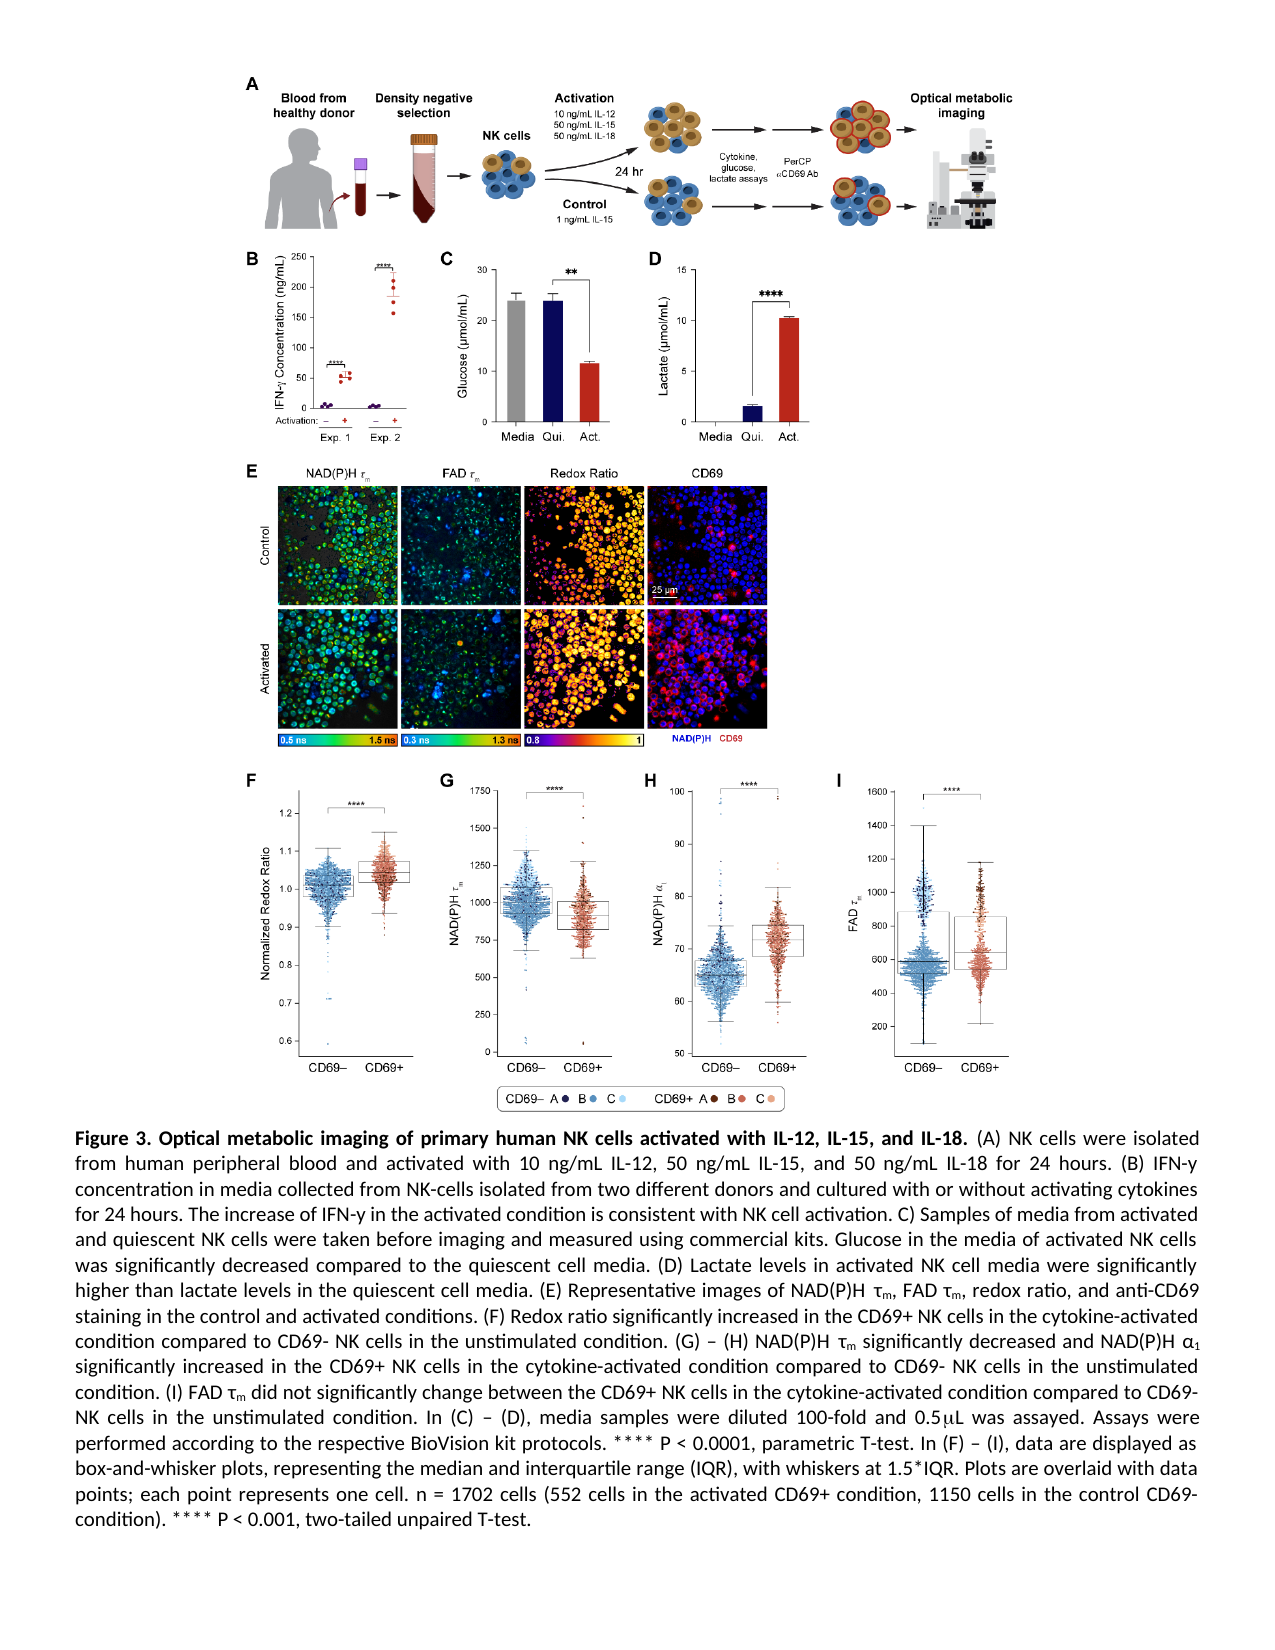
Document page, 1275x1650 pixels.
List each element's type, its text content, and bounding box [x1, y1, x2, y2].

picture [245, 75, 1030, 1125]
text Figure 3. Optical metabolic imaging of primary human NK cells activated with IL-12, IL-15, and IL-18. (A) NK cells were isolated from human peripheral blood and activated with 10 ng/mL IL-12, 50 ng/mL IL-15, and 50 ng/mL IL-18 for 24 hours. (B) IFN-y concentration in media collected from NK-cells isolated from two different donors and cultured with or without activating cytokines for 24 hours. The increase of IFN-y in the activated condition is consistent with NK cell activation. C) Samples of media from activated and quiescent NK cells were taken before imaging and measured using commercial kits. Glucose in the media of activated NK cells was significantly decreased compared to the quiescent cell media. (D) Lactate levels in activated NK cell media were significantly higher than lactate levels in the quiescent cell media. (E) Representative images of NAD(P)H τm, FAD τm, redox ratio, and anti-CD69 staining in the control and activated conditions. (F) Redox ratio significantly increased in the CD69+ NK cells in the cytokine-activated condition compared to CD69- NK cells in the unstimulated condition. (G) – (H) NAD(P)H τm significantly decreased and NAD(P)H α1 significantly increased in the CD69+ NK cells in the cytokine-activated condition compared to CD69- NK cells in the unstimulated condition. (I) FAD τm did not significantly change between the CD69+ NK cells in the cytokine-activated condition compared to CD69- NK cells in the unstimulated condition. In (C) – (D), media samples were diluted 100-fold and 0.5L was assayed. Assays were performed according to the respective BioVision kit protocols. **** P < 0.0001, parametric T-test. In (F) – (I), data are displayed as box-and-whisker plots, representing the median and interquartile range (IQR), with whiskers at 1.5*IQR. Plots are overlaid with data points; each point represents one cell. n = 1702 cells (552 cells in the activated CD69+ condition, 1150 cells in the control CD69- condition). **** P < 0.001, two-tailed unpaired T-test. [75, 1125, 1200, 1532]
